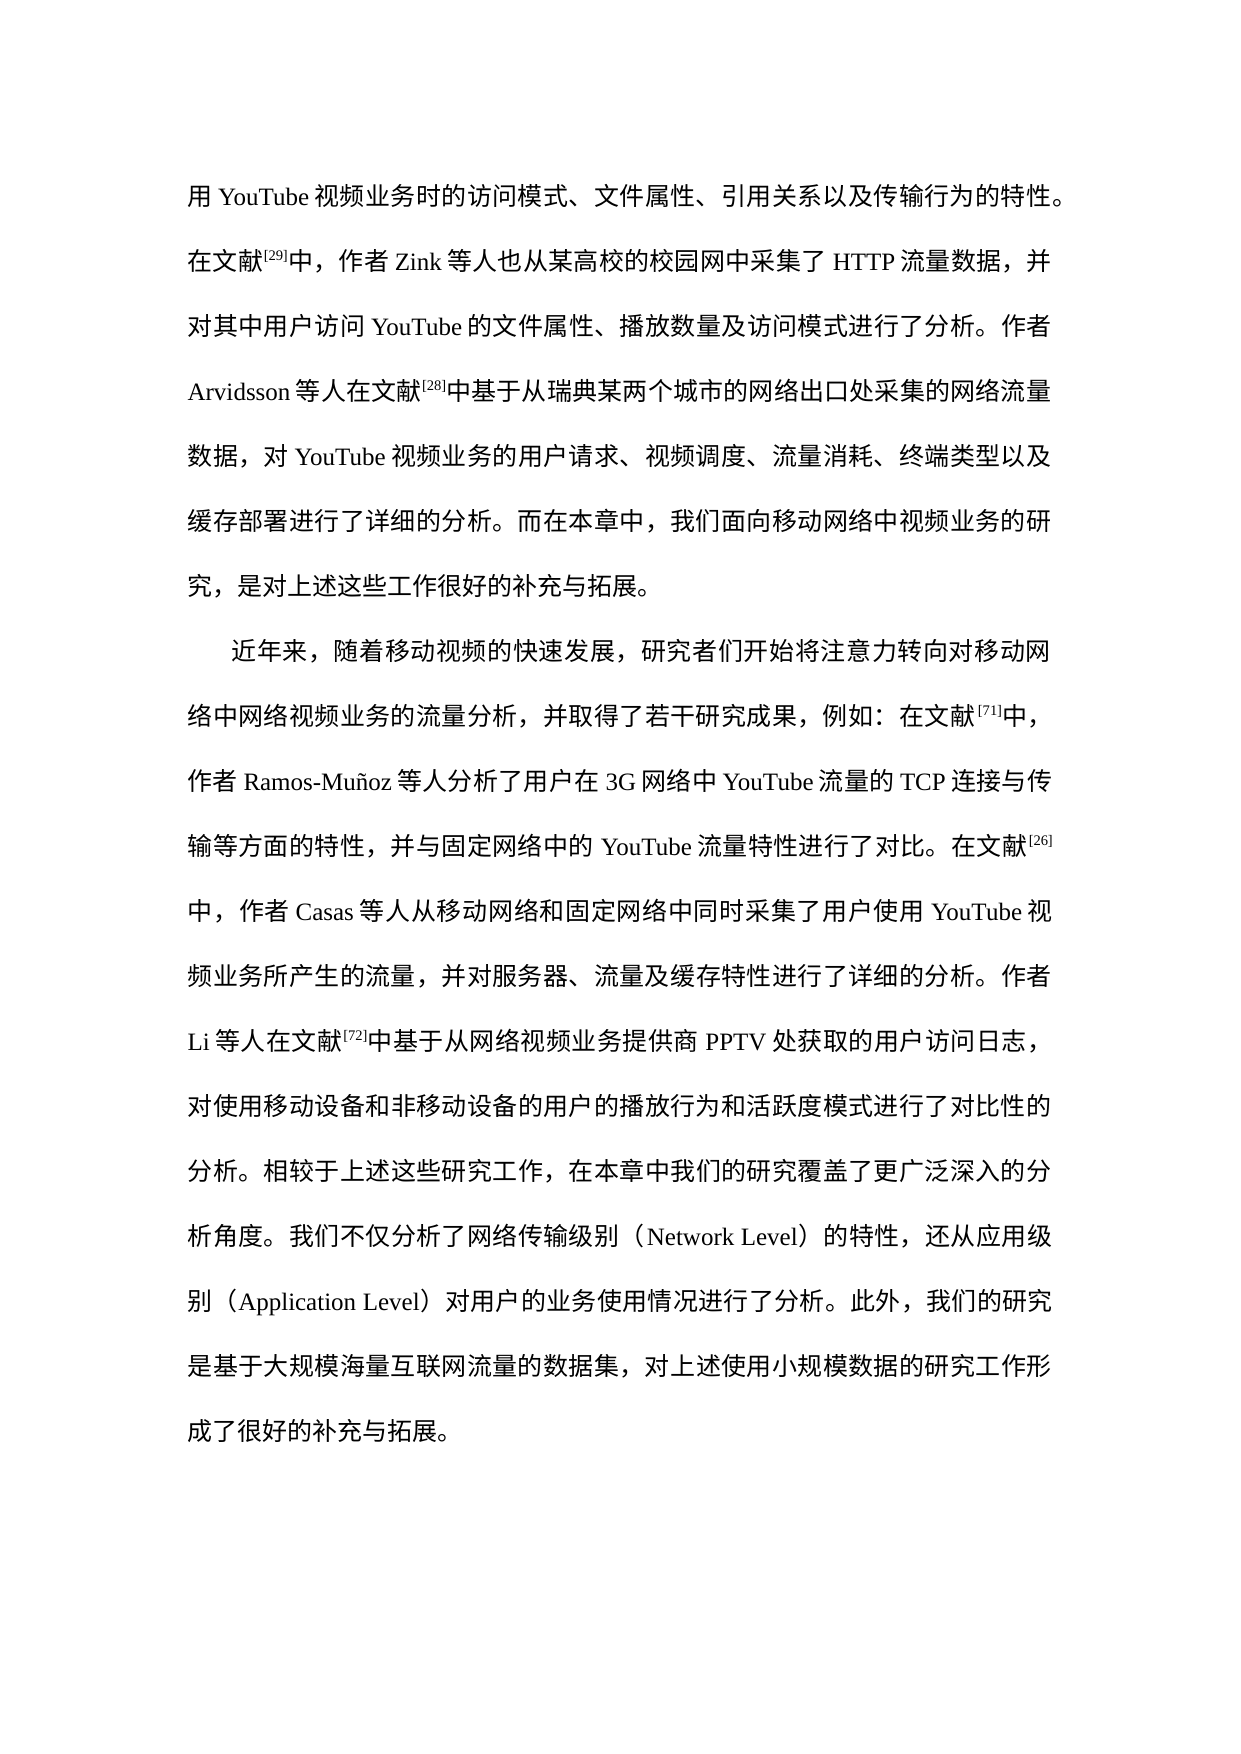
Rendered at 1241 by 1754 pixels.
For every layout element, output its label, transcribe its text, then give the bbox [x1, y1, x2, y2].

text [187, 162, 1053, 617]
text 近年来，随着移动视频的快速发展，研究者们开始将注意力转向对移动网络中网络视频业务的流量分析，并取得了若干研究成果，例如：在文献[71]中，作者Ramos-Muñoz等人分析了用户在3G网络中YouTube流量的TCP连接与传输等方面的特性，并与固定网络中的YouTube流量特性进行了对比。在文献[26]中，作者Casas等人从移动网络和固定网络中同时采集了用户使用YouTube视频业务所产生的流量，并对服务器、流量及缓存特性进行了详细的分析。作者Li等人在文献[72]中基于从网络视频业务提供商PPTV处获取的用户访问日志，对使用移动设备和非移动设备的用户的播放行为和活跃度模式进行了对比性的分析。相较于上述这些研究工作，在本章中我们的研究覆盖了更广泛深入的分析角度。我们不仅分析了网络传输级别（Network Level）的特性，还从应用级别（Application Level）对用户的业务使用情况进行了分析。此外，我们的研究是基于大规模海量互联网流量的数据集，对上述使用小规模数据的研究工作形成了很好的补充与拓展。 [187, 617, 1053, 1462]
